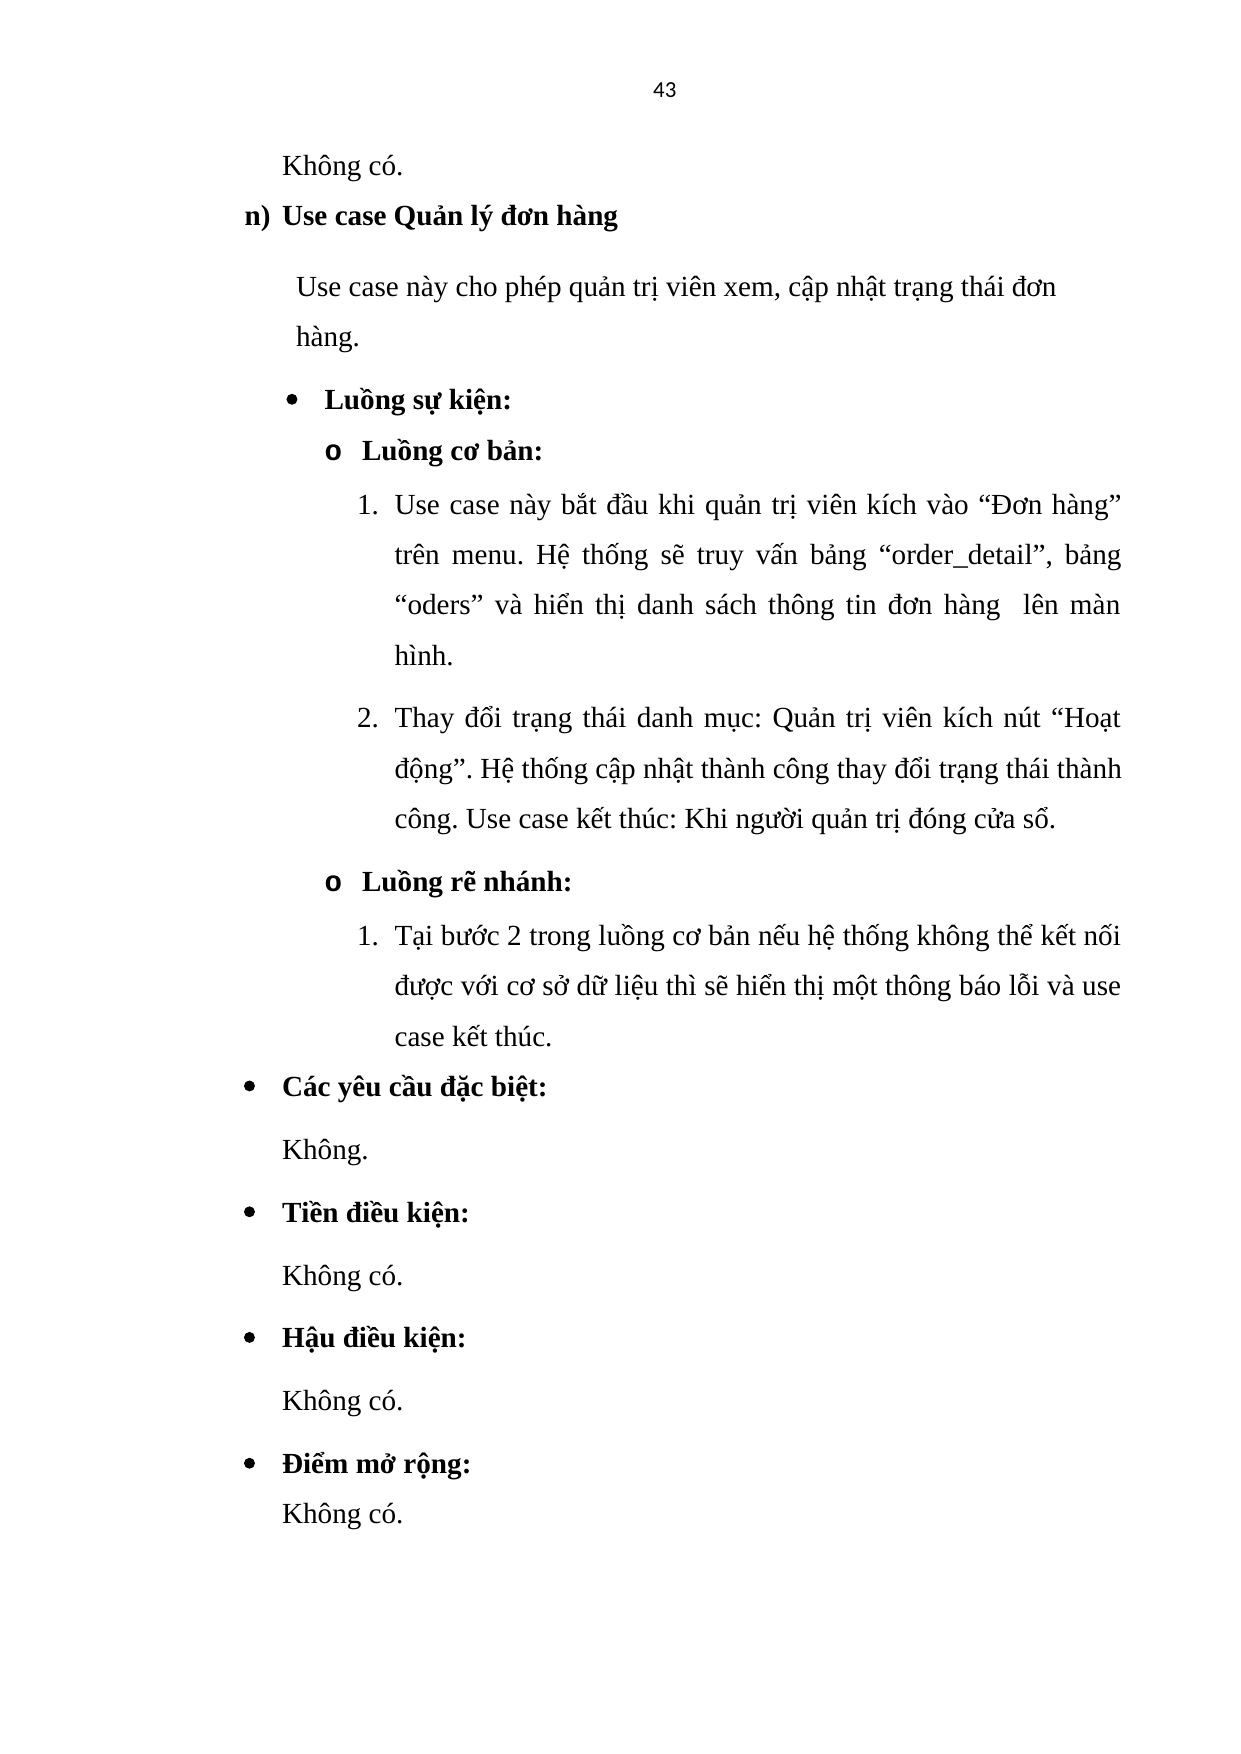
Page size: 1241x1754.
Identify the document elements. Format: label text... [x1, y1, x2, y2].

list Luồng cơ bản: [324, 433, 1122, 469]
list Luồng rẽ nhánh: [324, 864, 1122, 900]
list Không có. [282, 1497, 1122, 1530]
list Không có. [282, 148, 1122, 181]
list Điểm mở rộng: [244, 1446, 1122, 1480]
text Không. [282, 1132, 1122, 1165]
list Tại bước 2 trong luồng cơ bản nếu hệ thống không thể kết nối được với cơ sở dữ liệu thì sẽ hiển thị một thông báo lỗi và use case kết thúc. [357, 918, 1122, 1052]
list Hậu điều kiện: [244, 1320, 1122, 1354]
list Các yêu cầu đặc biệt: [244, 1069, 1122, 1103]
list Thay đổi trạng thái danh mục: Quản trị viên kích nút “Hoạt động”. Hệ thống cập nhật thành công thay đổi trạng thái thành công. Use case kết thúc: Khi người quản trị đóng cửa sổ. [357, 701, 1122, 835]
text Không có. [207, 1258, 1122, 1291]
list Use case Quản lý đơn hàng [244, 198, 1122, 232]
text Không có. [207, 1383, 1122, 1417]
text Use case này cho phép quản trị viên xem, cập nhật trạng thái đơn hàng. [296, 269, 1122, 353]
list Use case này bắt đầu khi quản trị viên kích vào “Đơn hàng” trên menu. Hệ thống sẽ truy vấn bảng “order_detail”, bảng “oders” và hiển thị danh sách thông tin đơn hàng lên màn hình. [357, 487, 1122, 671]
list Luồng sự kiện: [287, 382, 1122, 416]
list Tiền điều kiện: [244, 1195, 1122, 1228]
